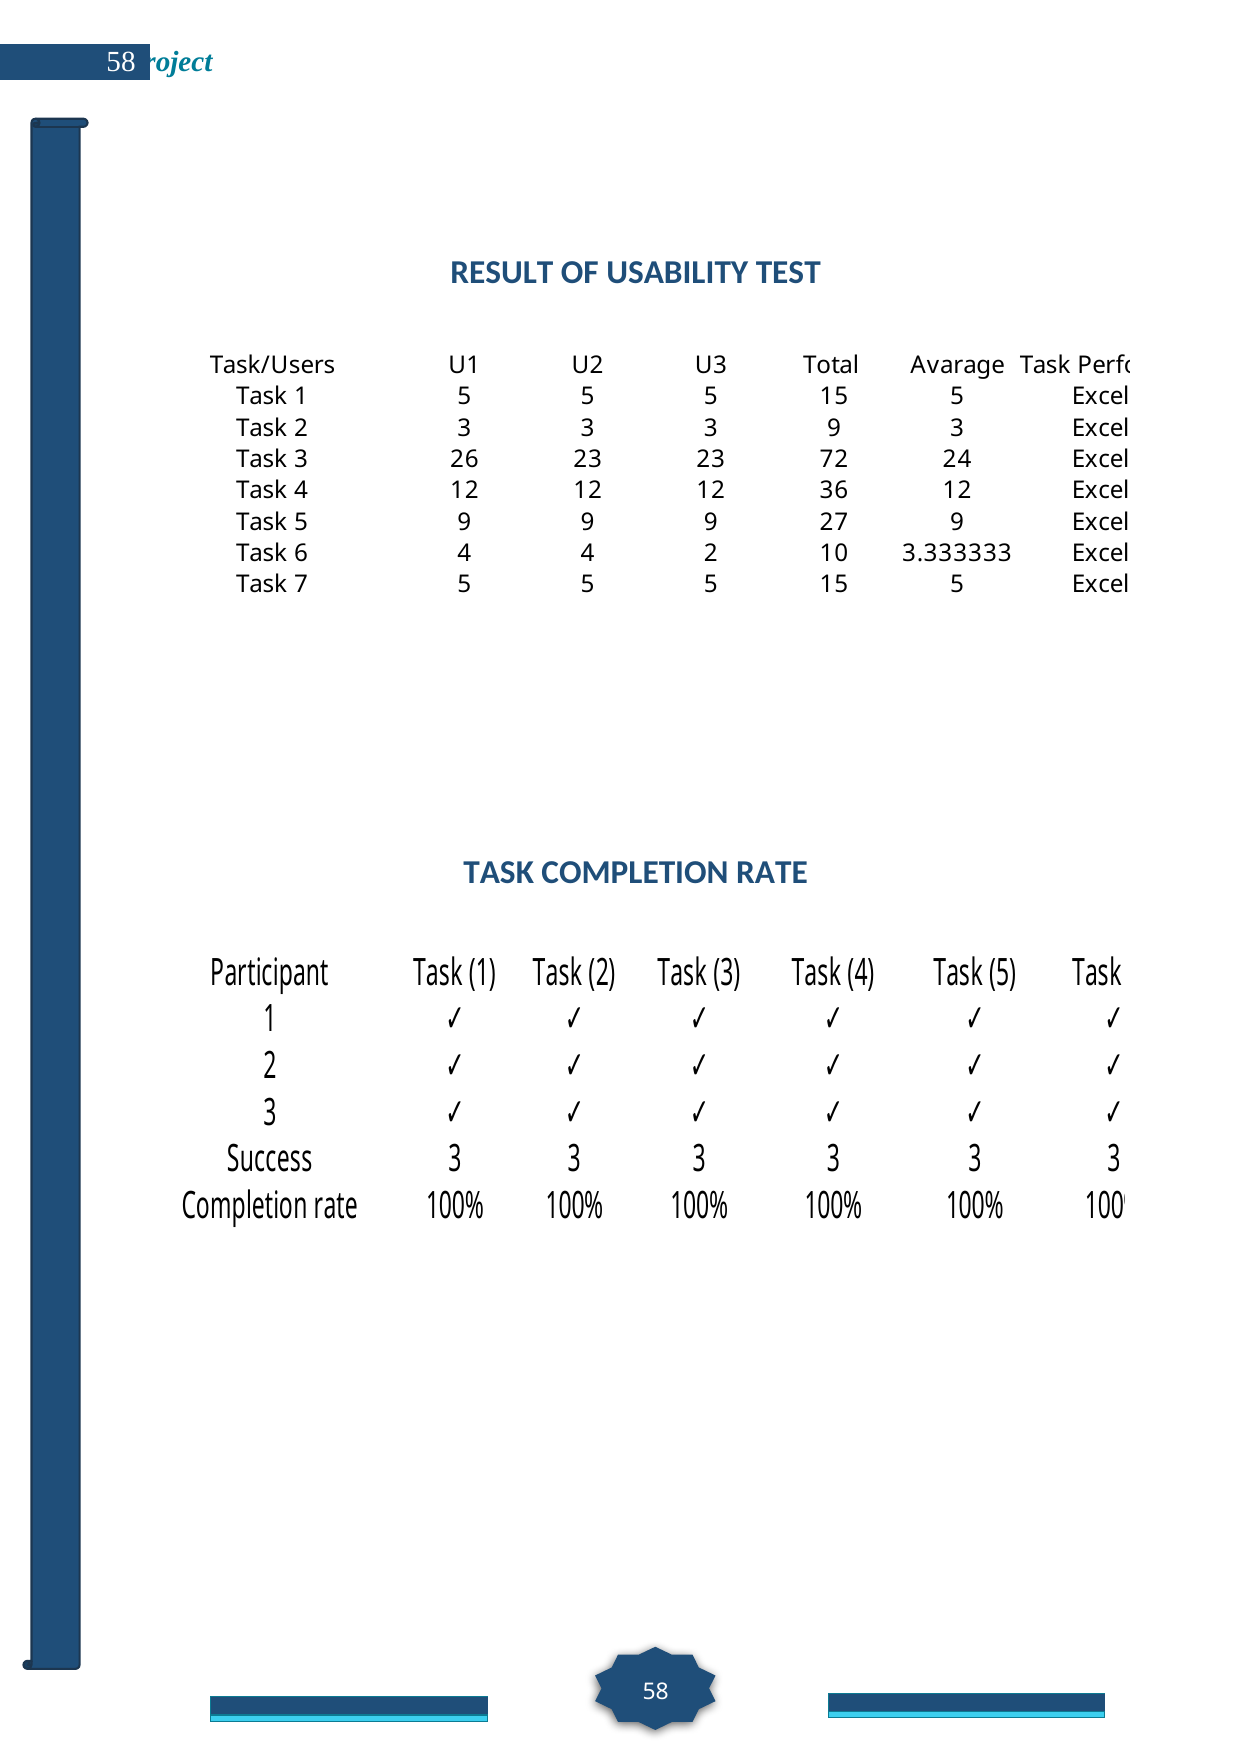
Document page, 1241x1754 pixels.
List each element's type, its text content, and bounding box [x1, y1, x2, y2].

subtitle Task completion rate [111, 851, 1160, 892]
subtitle Result of usability test [111, 251, 1160, 292]
